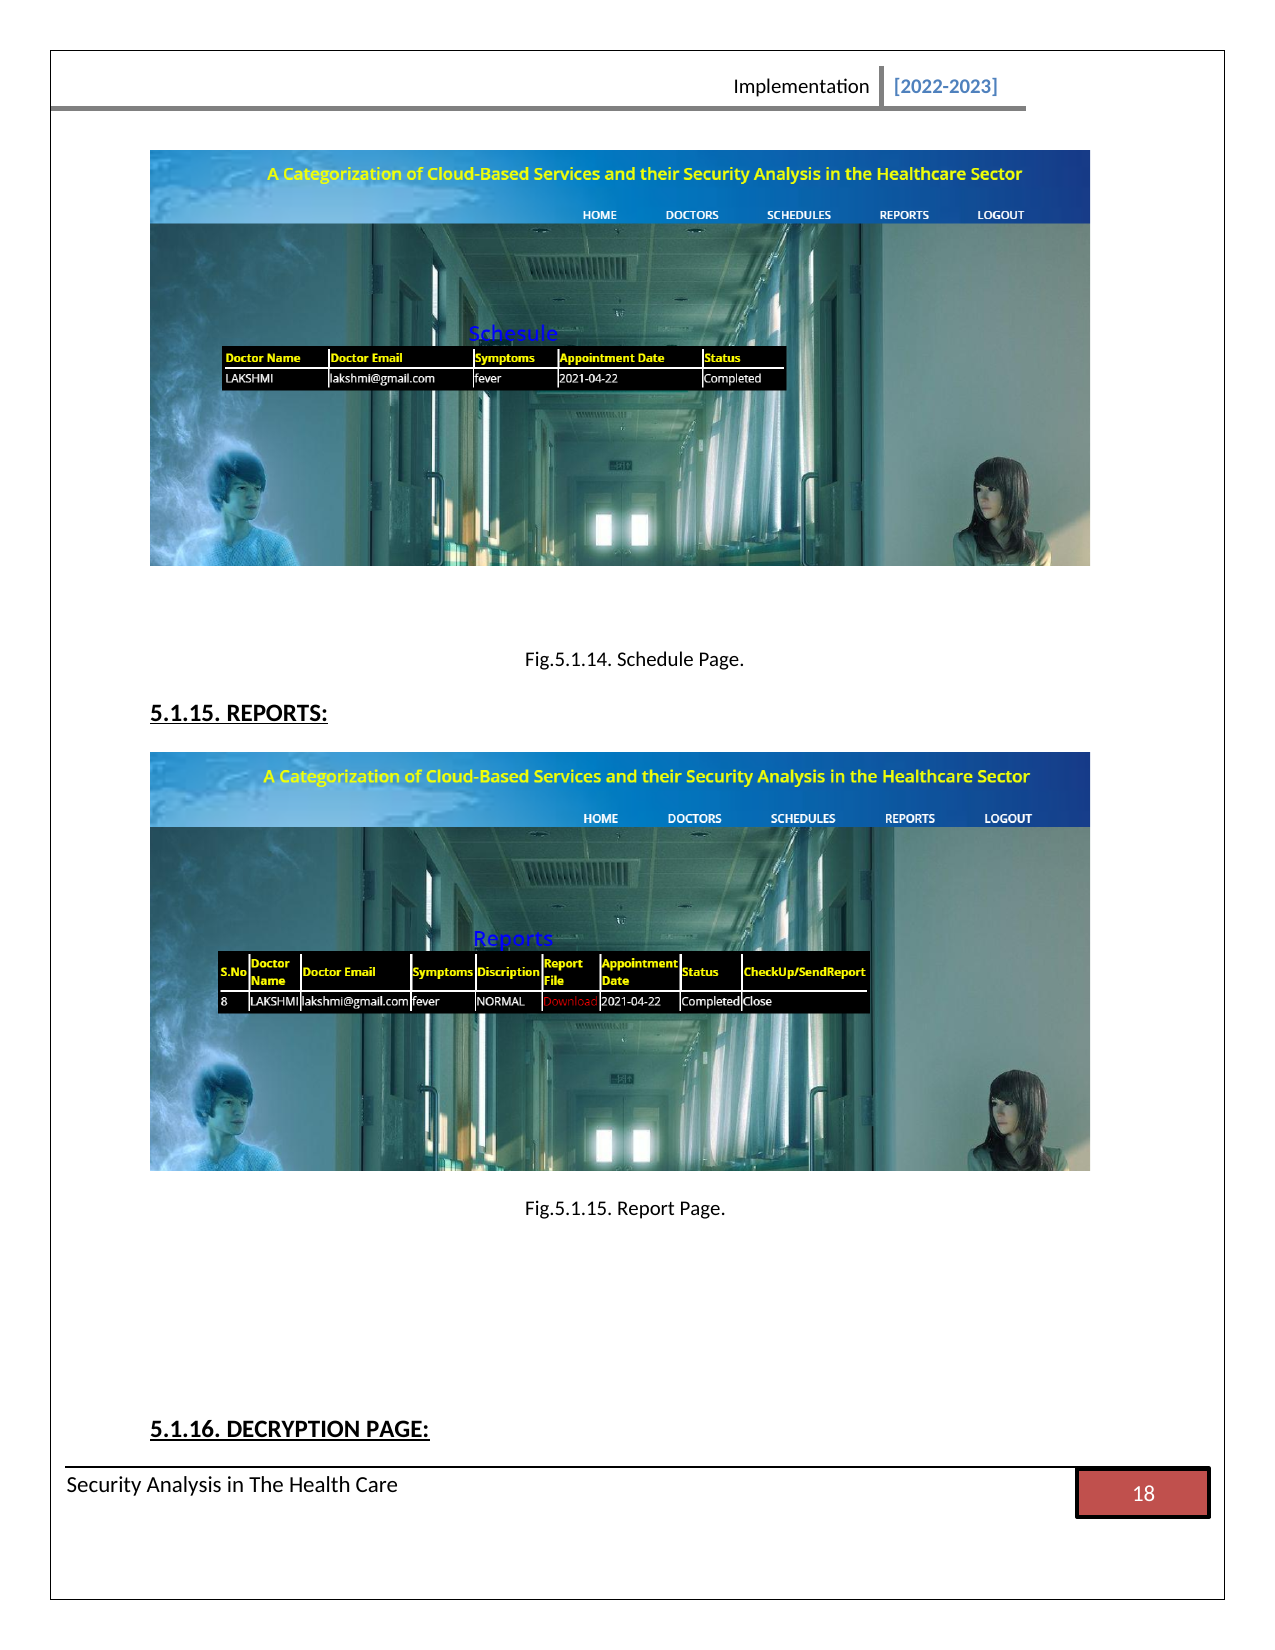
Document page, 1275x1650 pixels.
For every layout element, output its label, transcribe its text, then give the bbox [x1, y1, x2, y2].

picture [150, 752, 1091, 1171]
table_header Implementation [51, 66, 879, 106]
text 5.1.15. REPORTS: [150, 697, 1125, 727]
picture [150, 150, 1091, 566]
text Fig.5.1.15. Report Page. [450, 1195, 1125, 1221]
text 5.1.16. DECRYPTION PAGE: [150, 1413, 1125, 1443]
text Fig.5.1.14. Schedule Page. [450, 647, 1125, 672]
